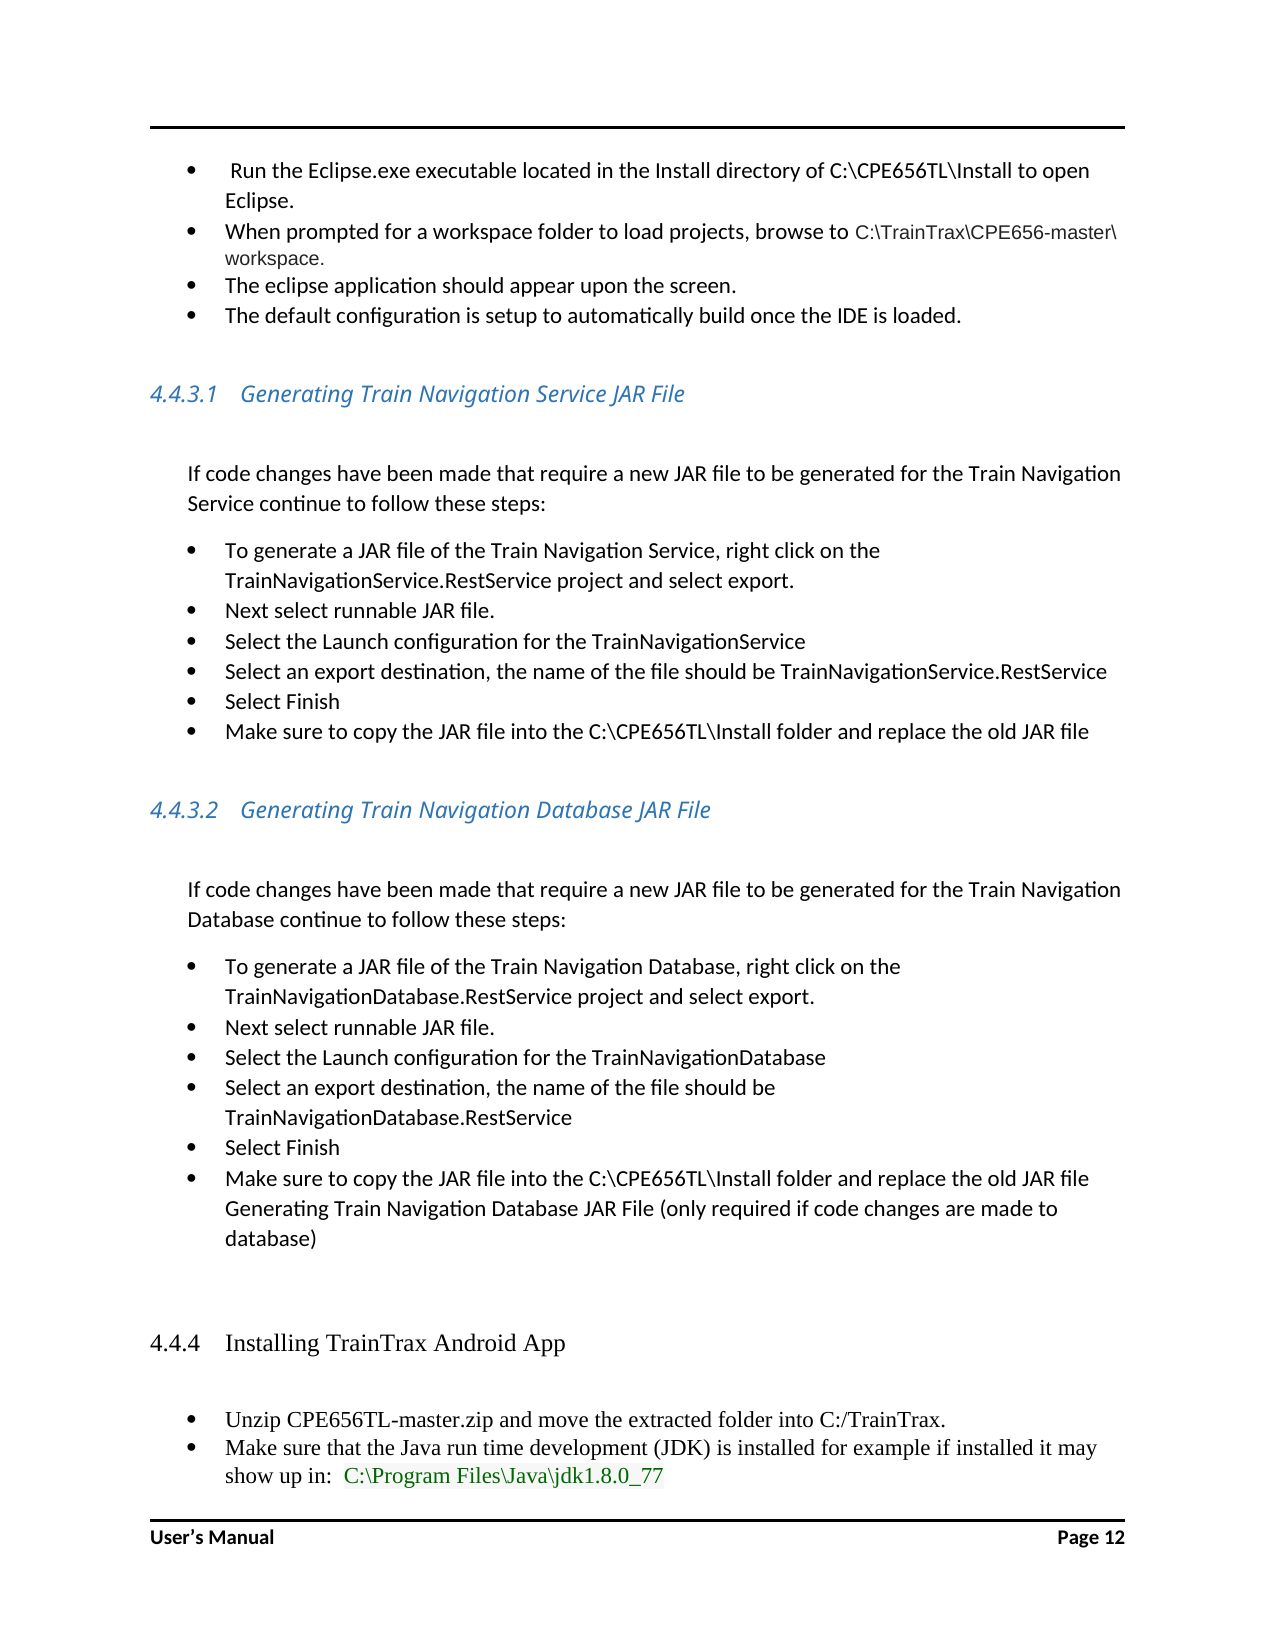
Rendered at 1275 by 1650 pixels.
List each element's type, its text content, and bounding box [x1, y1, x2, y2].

list Next select runnable JAR file. [187, 597, 1125, 624]
list Select an export destination, the name of the file should be TrainNavigationDatabase.RestService [187, 1073, 1125, 1131]
list Make sure that the Java run time development (JDK) is installed for example if installed it may show up in: C:\Program Files\Java\jdk1.8.0_77 [187, 1434, 1125, 1489]
list The eclipse application should appear upon the screen. [187, 271, 1125, 299]
subtitle Generating Train Navigation Database JAR File [150, 794, 1125, 826]
list The default configuration is setup to automatically build once the IDE is loaded. [187, 301, 1125, 329]
list Select Finish [187, 1133, 1125, 1161]
list Select Finish [187, 687, 1125, 715]
list Select an export destination, the name of the file should be TrainNavigationService.RestService [187, 657, 1125, 685]
list Make sure to copy the JAR file into the C:\CPE656TL\Install folder and replace the old JAR file [187, 717, 1125, 745]
list Make sure to copy the JAR file into the C:\CPE656TL\Install folder and replace the old JAR file [187, 1164, 1125, 1192]
list Select the Launch configuration for the TrainNavigationDatabase [187, 1043, 1125, 1071]
text If code changes have been made that require a new JAR file to be generated for the Train Navigation Database continue to follow these steps: [187, 875, 1125, 933]
subtitle Installing TrainTrax Android App [150, 1328, 1125, 1357]
list Select the Launch configuration for the TrainNavigationService [187, 627, 1125, 655]
list To generate a JAR file of the Train Navigation Service, right click on the TrainNavigationService.RestService project and select export. [187, 536, 1125, 594]
list Run the Eclipse.exe executable located in the Install directory of C:\CPE656TL\Install to open Eclipse. [187, 156, 1125, 215]
list To generate a JAR file of the Train Navigation Database, right click on the TrainNavigationDatabase.RestService project and select export. [187, 952, 1125, 1010]
list Unzip CPE656TL-master.zip and move the extracted folder into C:/TrainTrax. [187, 1406, 1125, 1432]
text If code changes have been made that require a new JAR file to be generated for the Train Navigation Service continue to follow these steps: [187, 459, 1125, 517]
list Generating Train Navigation Database JAR File (only required if code changes are made to database) [225, 1194, 1125, 1252]
subtitle Generating Train Navigation Service JAR File [150, 378, 1125, 410]
list When prompted for a workspace folder to load projects, browse to C:\TrainTrax\CPE656-master\workspace. [187, 217, 1125, 269]
list Next select runnable JAR file. [187, 1013, 1125, 1041]
